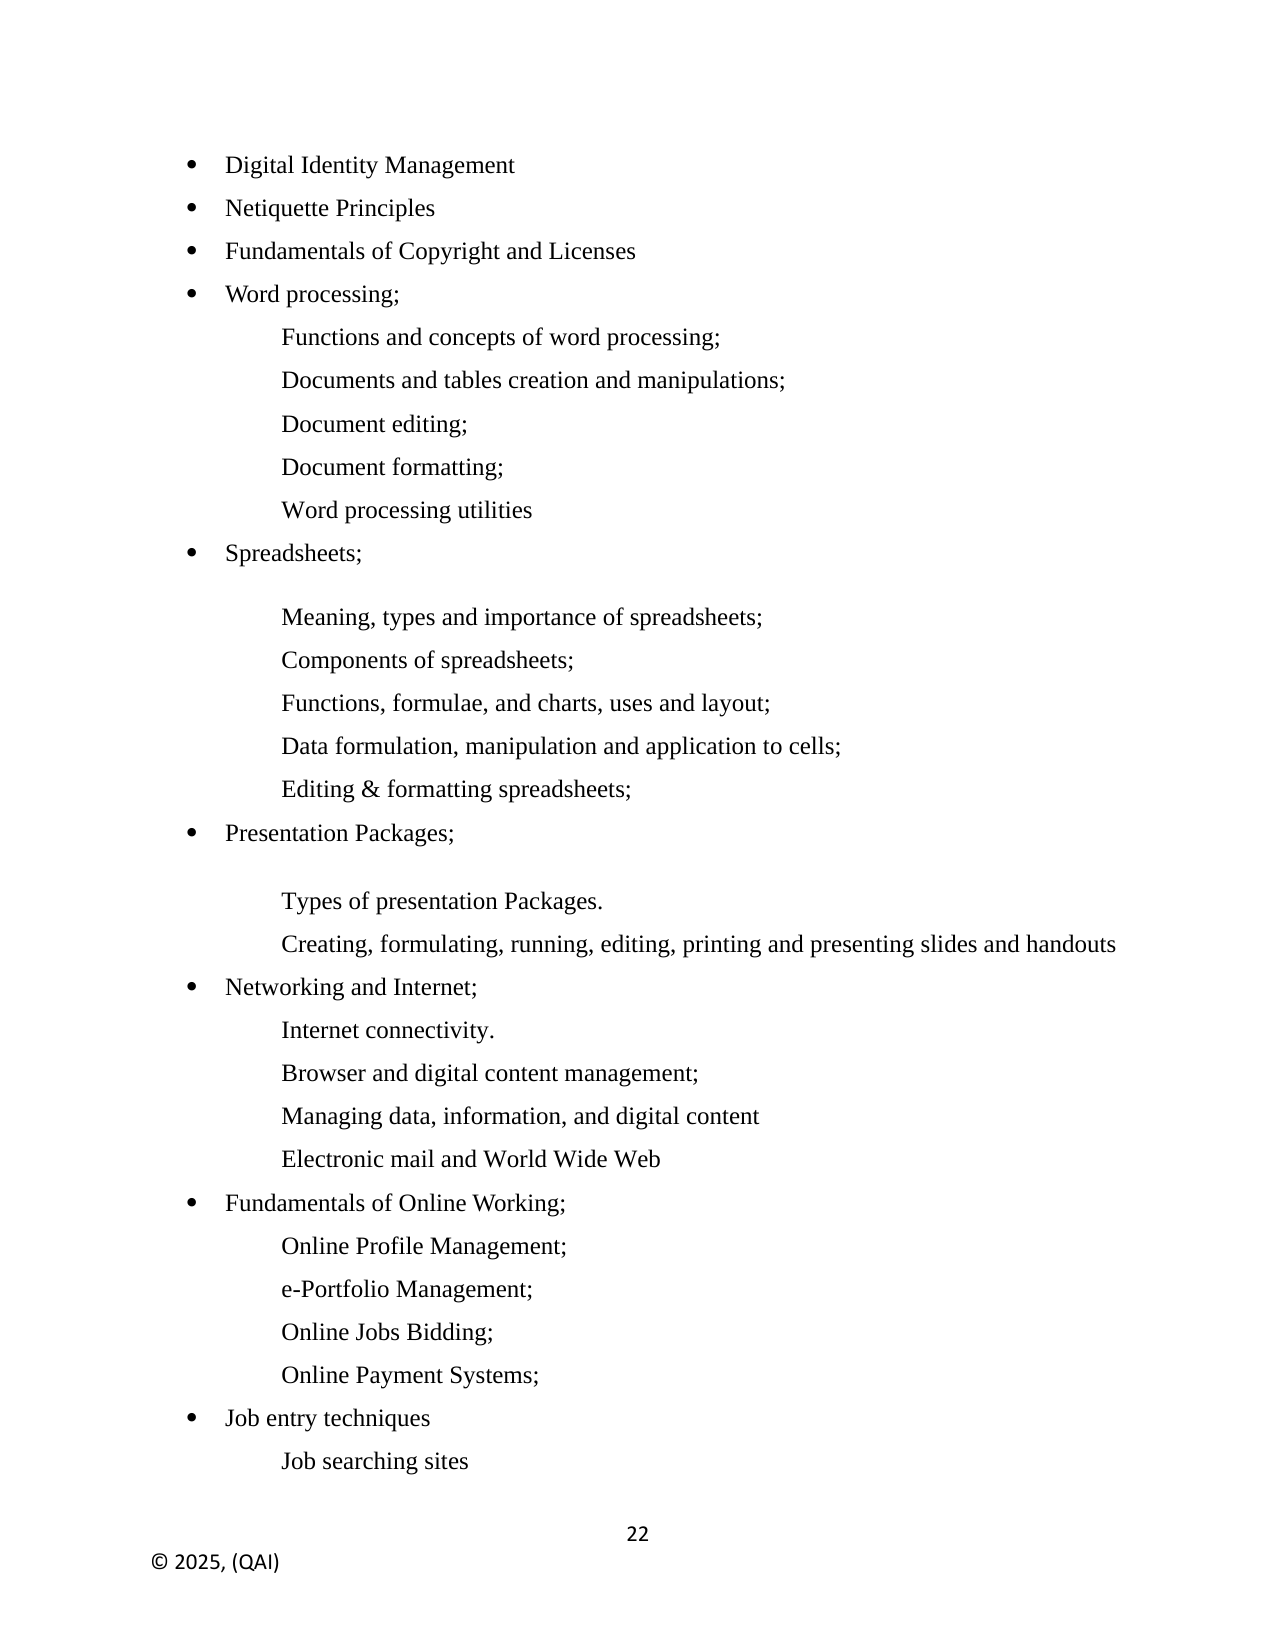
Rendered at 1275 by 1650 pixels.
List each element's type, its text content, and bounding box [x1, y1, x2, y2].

text Documents and tables creation and manipulations; [281, 366, 1125, 394]
text Types of presentation Packages. [281, 886, 1125, 914]
text Functions and concepts of word processing; [281, 322, 1125, 351]
list Spreadsheets; [187, 538, 1125, 567]
text Online Profile Management; [281, 1231, 1125, 1259]
text Creating, formulating, running, editing, printing and presenting slides and handouts [281, 929, 1125, 958]
text Browser and digital content management; [281, 1058, 1125, 1087]
text Internet connectivity. [281, 1015, 1125, 1044]
list Fundamentals of Online Working; [187, 1188, 1125, 1216]
text Data formulation, manipulation and application to cells; [281, 731, 1125, 760]
list Networking and Internet; [187, 972, 1125, 1001]
list Job entry techniques [187, 1403, 1125, 1432]
list Digital Identity Management [187, 150, 1125, 179]
text e-Portfolio Management; [281, 1274, 1125, 1303]
text Job searching sites [281, 1446, 1125, 1475]
text Electronic mail and World Wide Web [281, 1144, 1125, 1173]
text Editing & formatting spreadsheets; [281, 774, 1125, 803]
text Document editing; [281, 409, 1125, 437]
list Fundamentals of Copyright and Licenses [187, 236, 1125, 265]
text Online Payment Systems; [281, 1360, 1125, 1389]
list Netiquette Principles [187, 193, 1125, 222]
text Components of spreadsheets; [281, 645, 1125, 674]
text Functions, formulae, and charts, uses and layout; [281, 688, 1125, 717]
list Presentation Packages; [187, 818, 1125, 846]
text Meaning, types and importance of spreadsheets; [281, 602, 1125, 631]
text Online Jobs Bidding; [281, 1317, 1125, 1346]
text Managing data, information, and digital content [281, 1101, 1125, 1130]
text Document formatting; [281, 452, 1125, 481]
text Word processing utilities [281, 495, 1125, 524]
list Word processing; [187, 279, 1125, 308]
